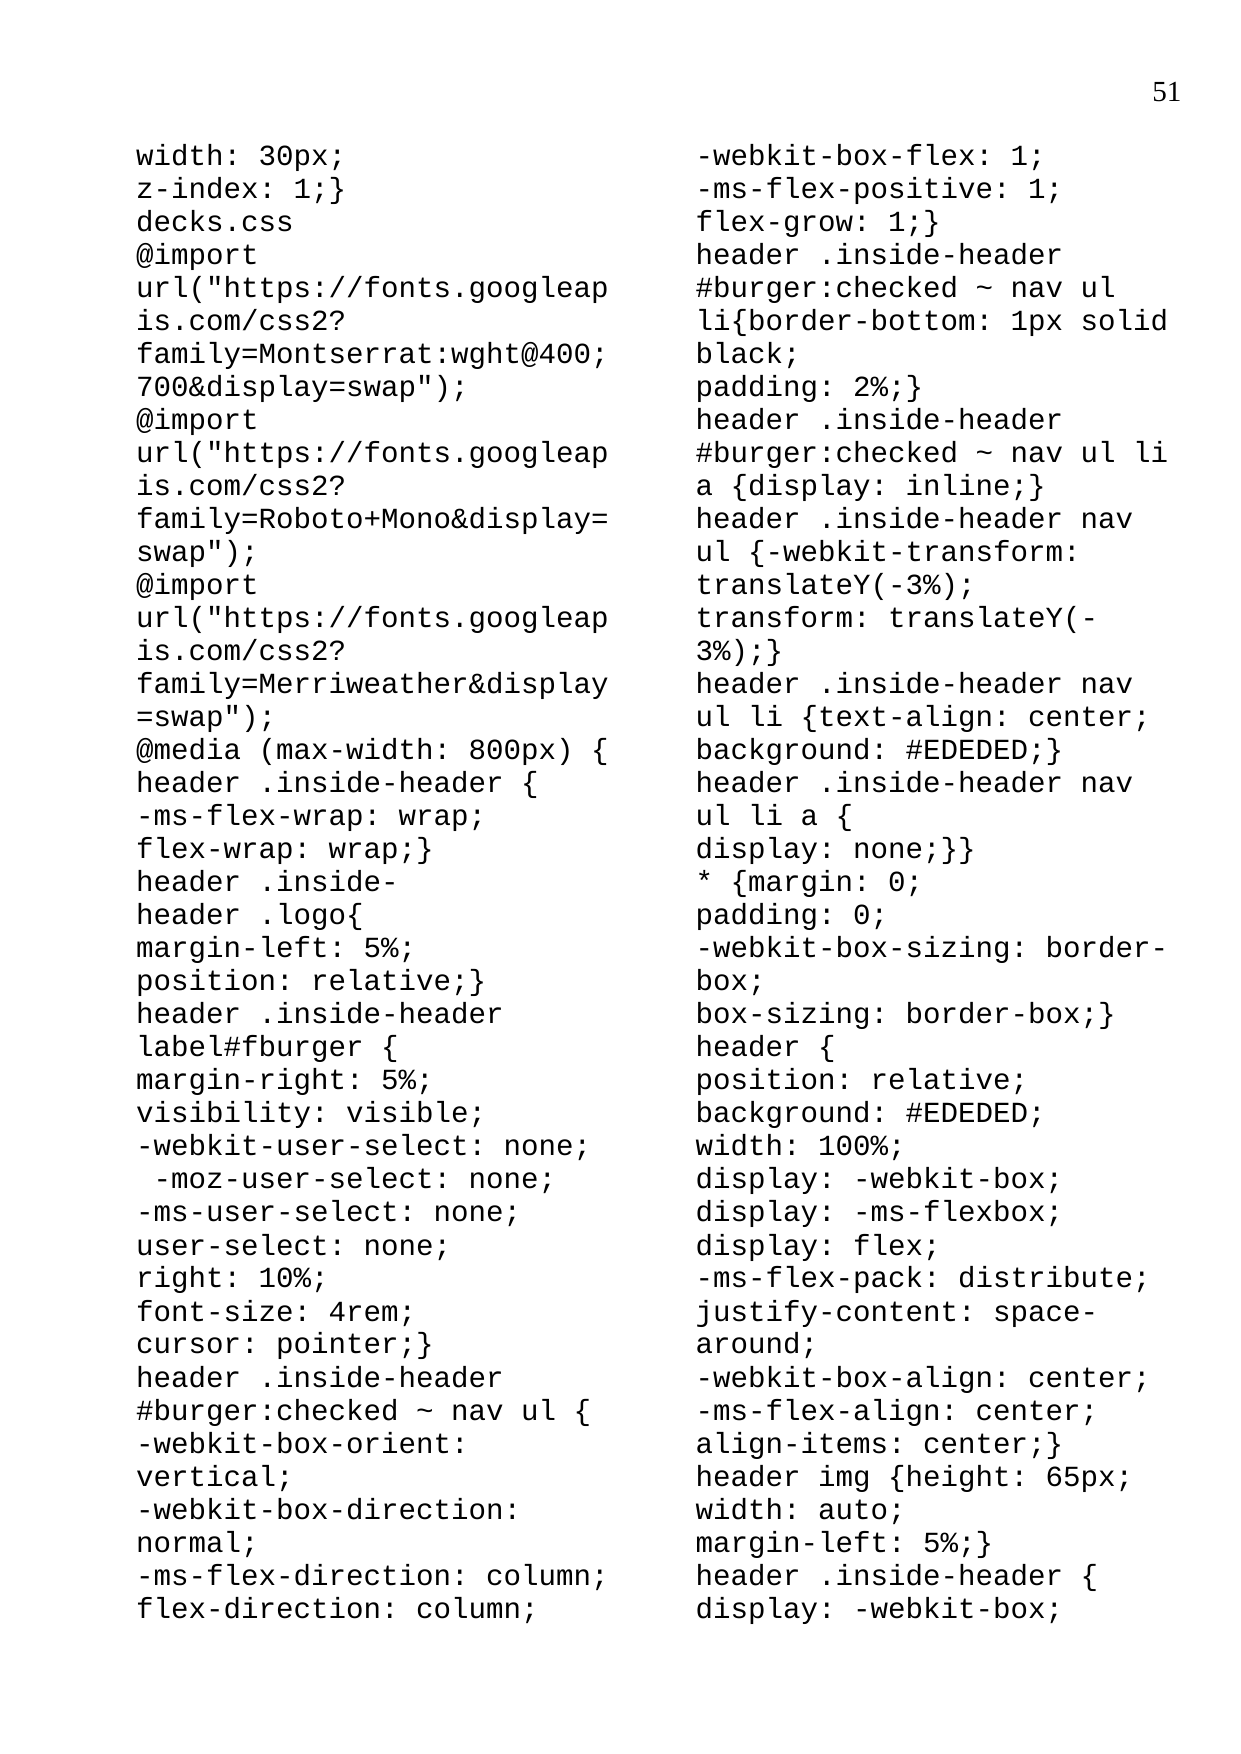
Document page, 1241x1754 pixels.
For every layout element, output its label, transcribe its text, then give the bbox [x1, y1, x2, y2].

text -webkit-user-select: none; [136, 1132, 622, 1164]
text -webkit-box-sizing: border-box; [695, 933, 1181, 999]
text header .inside-header nav ul {-webkit-transform: translateY(-3%); [695, 504, 1181, 603]
text header .inside-header { [695, 1561, 1181, 1594]
text width: auto; [695, 1495, 1181, 1528]
text padding: 0; [695, 900, 1181, 933]
text -ms-user-select: none; [136, 1198, 622, 1231]
text -ms-flex-positive: 1; [695, 174, 1181, 207]
text background: #EDEDED; [695, 1098, 1181, 1132]
text header .inside-header nav ul li {text-align: center; [695, 669, 1181, 735]
text background: #EDEDED;} [695, 735, 1181, 768]
text margin-left: 5%; [136, 933, 622, 966]
text -webkit-box-flex: 1; [695, 141, 1181, 174]
text header { [695, 1032, 1181, 1066]
text -ms-flex-wrap: wrap; [136, 801, 622, 834]
text display: none;}} [695, 834, 1181, 867]
text -ms-flex-direction: column; [136, 1561, 622, 1594]
text -ms-flex-align: center; [695, 1396, 1181, 1429]
text visibility: visible; [136, 1098, 622, 1132]
text flex-direction: column; [136, 1594, 622, 1627]
text right: 10%; [136, 1264, 622, 1297]
text width: 30px; [136, 141, 622, 174]
text @media (max-width: 800px) { [136, 735, 622, 768]
text decks.css [136, 207, 622, 240]
text margin-right: 5%; [136, 1066, 622, 1098]
text header .inside-header nav ul li a { [695, 768, 1181, 834]
text flex-wrap: wrap;} [136, 834, 622, 867]
text header .inside-header .logo{ [136, 867, 622, 933]
text display: flex; [695, 1231, 1181, 1264]
text header .inside-header label#fburger { [136, 999, 622, 1066]
text justify-content: space-around; [695, 1297, 1181, 1363]
text display: -ms-flexbox; [695, 1198, 1181, 1231]
text align-items: center;} [695, 1429, 1181, 1462]
text margin-left: 5%;} [695, 1528, 1181, 1561]
text @import url("https://fonts.googleapis.com/css2?family=Merriweather&display=swap"); [136, 570, 622, 735]
text font-size: 4rem; [136, 1297, 622, 1330]
text @import url("https://fonts.googleapis.com/css2?family=Montserrat:wght@400;700&display=swap"); [136, 240, 622, 405]
text position: relative;} [136, 966, 622, 999]
text -webkit-box-align: center; [695, 1363, 1181, 1396]
text header .inside-header #burger:checked ~ nav ul li{border-bottom: 1px solid black; [695, 240, 1181, 372]
text display: -webkit-box; [695, 1164, 1181, 1198]
text box-sizing: border-box;} [695, 999, 1181, 1032]
text -moz-user-select: none; [136, 1164, 622, 1198]
text -webkit-box-orient: vertical; [136, 1429, 622, 1495]
text header .inside-header { [136, 768, 622, 801]
text position: relative; [695, 1066, 1181, 1098]
text display: -webkit-box; [695, 1594, 1181, 1627]
text -ms-flex-pack: distribute; [695, 1264, 1181, 1297]
text user-select: none; [136, 1231, 622, 1264]
text flex-grow: 1;} [695, 207, 1181, 240]
text header .inside-header #burger:checked ~ nav ul { [136, 1363, 622, 1429]
text @import url("https://fonts.googleapis.com/css2?family=Roboto+Mono&display=swap"); [136, 405, 622, 570]
text transform: translateY(-3%);} [695, 603, 1181, 669]
text -webkit-box-direction: normal; [136, 1495, 622, 1561]
text cursor: pointer;} [136, 1330, 622, 1363]
text header .inside-header #burger:checked ~ nav ul li a {display: inline;} [695, 405, 1181, 504]
text padding: 2%;} [695, 372, 1181, 405]
text z-index: 1;} [136, 174, 622, 207]
text width: 100%; [695, 1132, 1181, 1164]
text header img {height: 65px; [695, 1462, 1181, 1495]
text * {margin: 0; [695, 867, 1181, 900]
